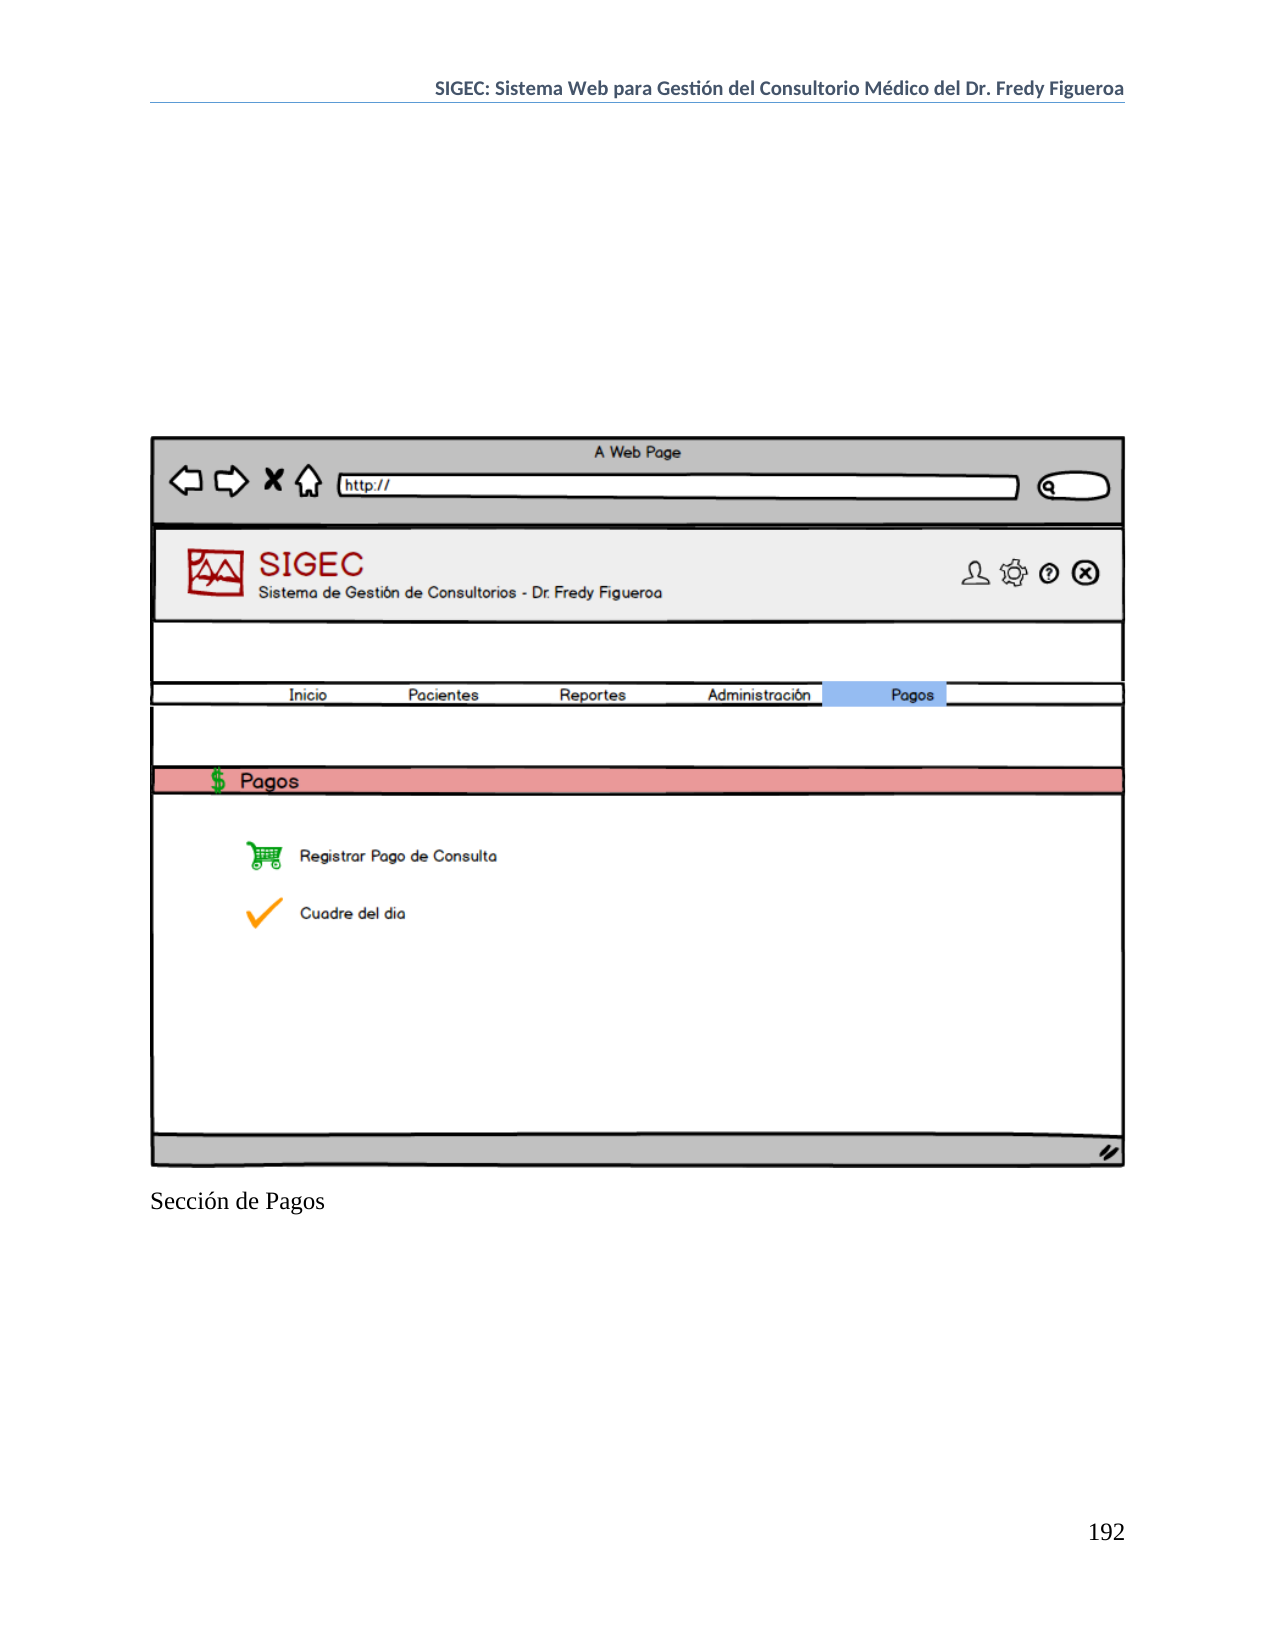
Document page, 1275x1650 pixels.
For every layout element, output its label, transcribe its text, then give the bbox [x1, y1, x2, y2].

text Sección de Pagos [150, 1186, 1125, 1215]
picture [150, 436, 1125, 1168]
